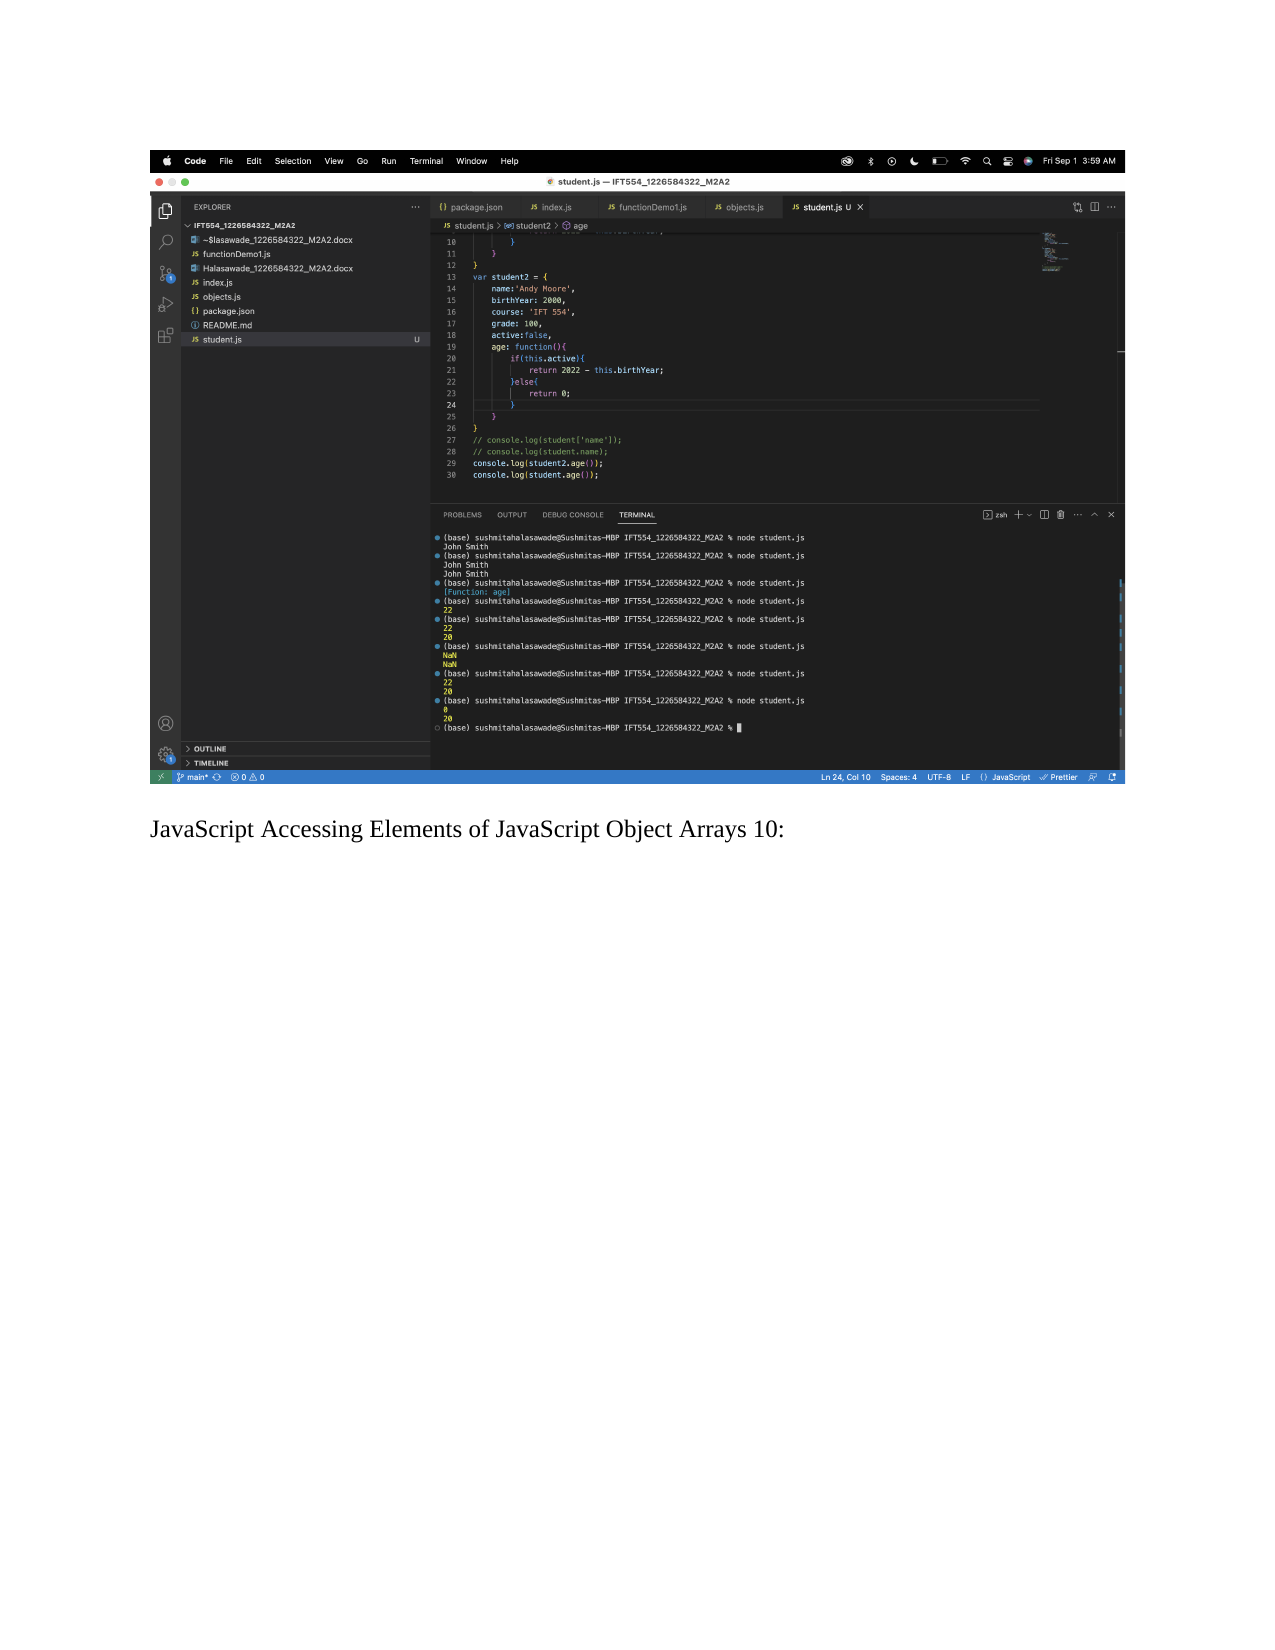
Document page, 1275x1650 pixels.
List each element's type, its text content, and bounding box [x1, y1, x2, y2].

picture [150, 150, 1125, 784]
text JavaScript Accessing Elements of JavaScript Object Arrays 10: [150, 814, 1125, 842]
